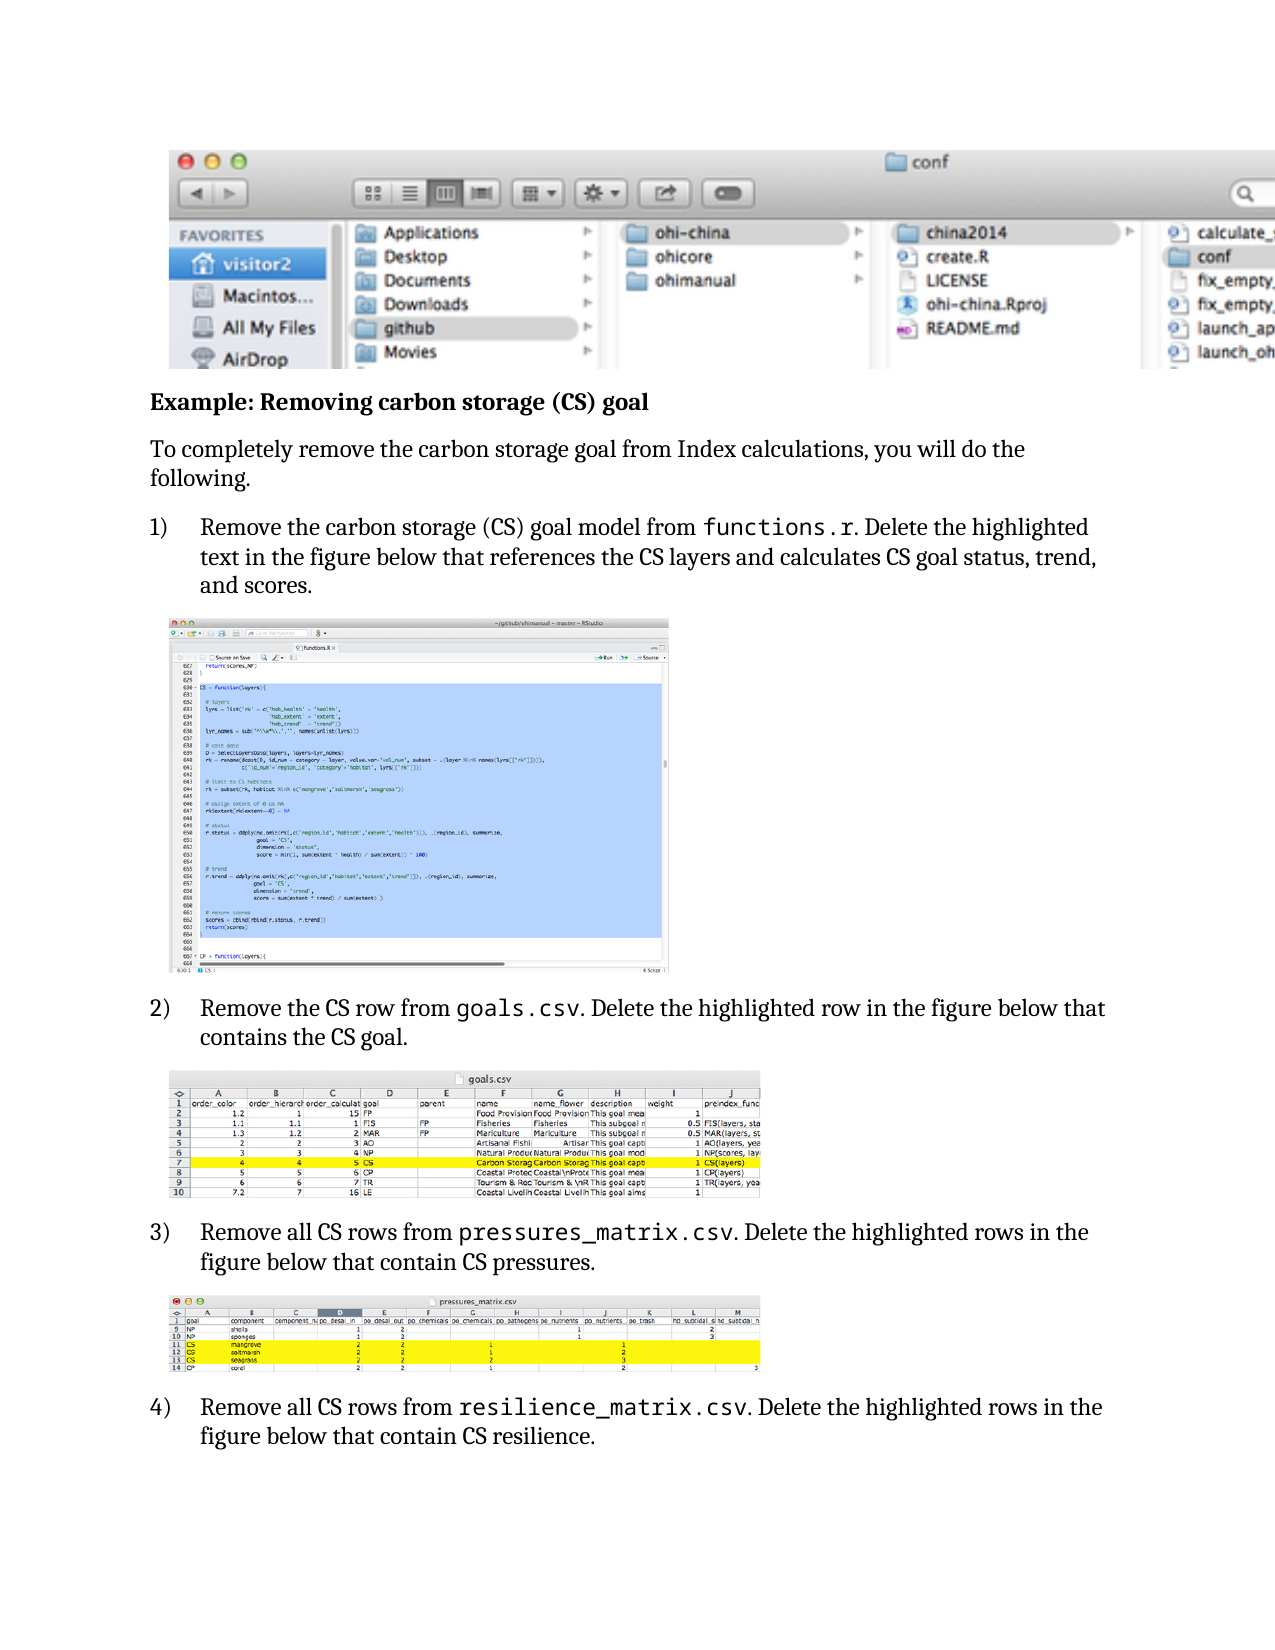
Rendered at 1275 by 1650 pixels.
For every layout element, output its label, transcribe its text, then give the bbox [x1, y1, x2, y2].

text To completely remove the carbon storage goal from Index calculations, you will do the following. [150, 435, 1125, 492]
picture [168, 1295, 761, 1372]
list Remove the carbon storage (CS) goal model from functions.r. Delete the highlighted text in the figure below that references the CS layers and calculates CS goal status, trend, and scores. [150, 511, 1125, 600]
picture [168, 618, 669, 973]
list Remove all CS rows from resilience_matrix.csv. Delete the highlighted rows in the figure below that contain CS resilience. [150, 1391, 1125, 1451]
list Remove the CS row from goals.csv. Delete the highlighted row in the figure below that contains the CS goal. [150, 992, 1125, 1052]
text Example: Removing carbon storage (CS) goal [150, 387, 1125, 416]
picture [168, 1070, 761, 1198]
list Remove all CS rows from pressures_matrix.csv. Delete the highlighted rows in the figure below that contain CS pressures. [150, 1216, 1125, 1276]
picture [168, 150, 1275, 369]
